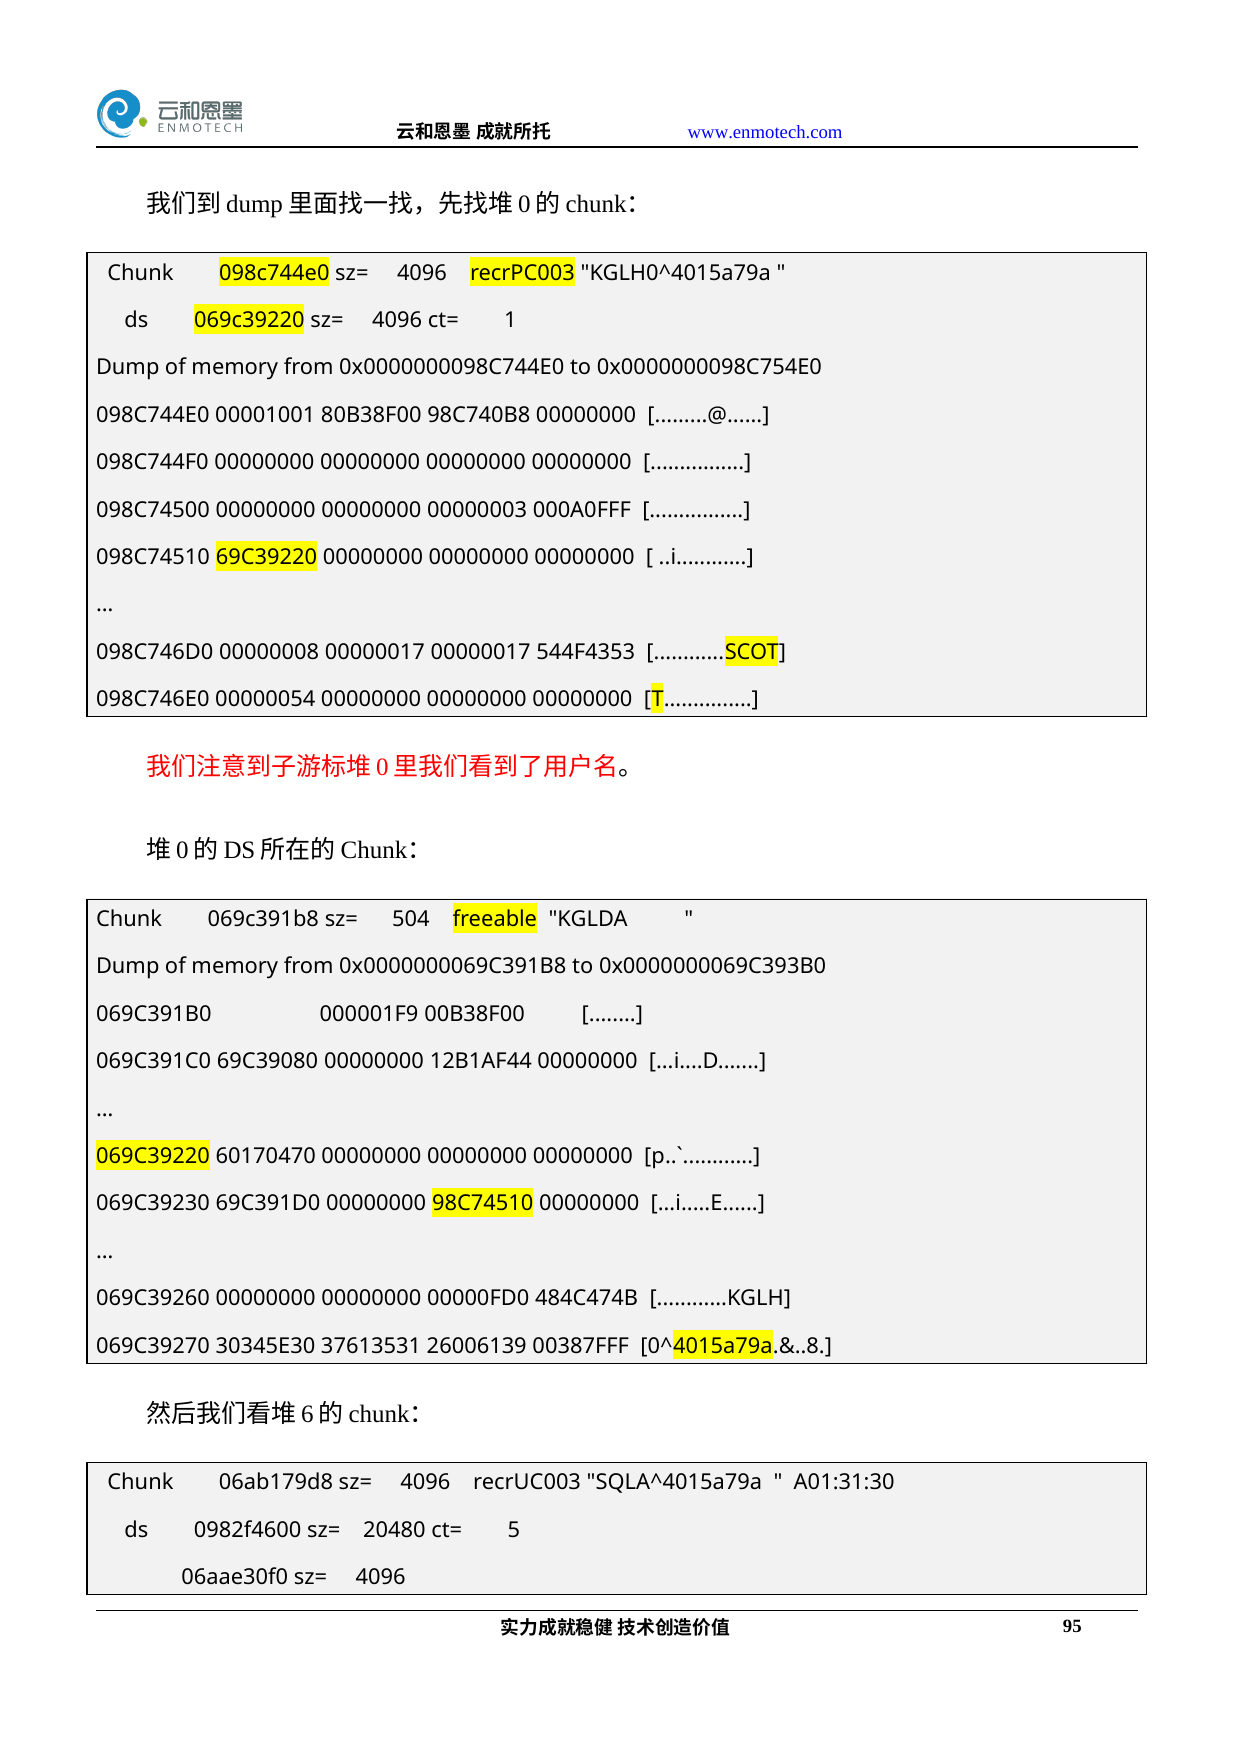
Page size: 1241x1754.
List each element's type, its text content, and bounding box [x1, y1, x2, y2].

text Chunk 06ab179d8 sz= 4096 recrUC003 "SQLA^4015a79a " A01:31:30 [88, 1463, 1146, 1497]
text 069C39230 69C391D0 00000000 98C74510 00000000 [...i.....E......] [88, 1183, 1146, 1218]
text 堆0的DS所在的Chunk： [96, 815, 1138, 880]
text Chunk 069c391b8 sz= 504 freeable "KGLDA " [88, 900, 1146, 934]
text 069C39220 60170470 00000000 00000000 00000000 [p..`............] [88, 1136, 1146, 1171]
text ds 069c39220 sz= 4096 ct= 1 [88, 299, 1146, 335]
text 098C744E0 00001001 80B38F00 98C740B8 00000000 [.........@......] [88, 394, 1146, 430]
text 069C391C0 69C39080 00000000 12B1AF44 00000000 [...i....D.......] [88, 1041, 1146, 1076]
text Dump of memory from 0x0000000098C744E0 to 0x0000000098C754E0 [88, 347, 1146, 382]
text 098C746D0 00000008 00000017 00000017 544F4353 [............SCOT] [88, 631, 1146, 667]
text 098C746E0 00000054 00000000 00000000 00000000 [T...............] [88, 679, 1146, 716]
picture [95, 88, 245, 139]
text … [88, 1088, 1146, 1124]
text ds 0982f4600 sz= 20480 ct= 5 [88, 1509, 1146, 1545]
text 我们注意到子游标堆0里我们看到了用户名。 [96, 732, 1138, 797]
text 然后我们看堆6的chunk： [96, 1379, 1138, 1444]
text 069C39260 00000000 00000000 00000FD0 484C474B [............KGLH] [88, 1278, 1146, 1313]
text … [88, 1230, 1146, 1266]
text 098C74500 00000000 00000000 00000003 000A0FFF [................] [88, 489, 1146, 525]
text 069C39270 30345E30 37613531 26006139 00387FFF [0^4015a79a.&..8.] [88, 1325, 1146, 1363]
text 098C744F0 00000000 00000000 00000000 00000000 [................] [88, 442, 1146, 477]
text 06aae30f0 sz= 4096 [88, 1557, 1146, 1594]
text 069C391B0 000001F9 00B38F00 [........] [88, 993, 1146, 1029]
text 我们到dump里面找一找，先找堆0的chunk： [96, 169, 1138, 234]
text … [88, 584, 1146, 619]
text Dump of memory from 0x0000000069C391B8 to 0x0000000069C393B0 [88, 946, 1146, 982]
text 098C74510 69C39220 00000000 00000000 00000000 [ ..i............] [88, 536, 1146, 572]
text Chunk 098c744e0 sz= 4096 recrPC003 "KGLH0^4015a79a " [88, 253, 1146, 288]
